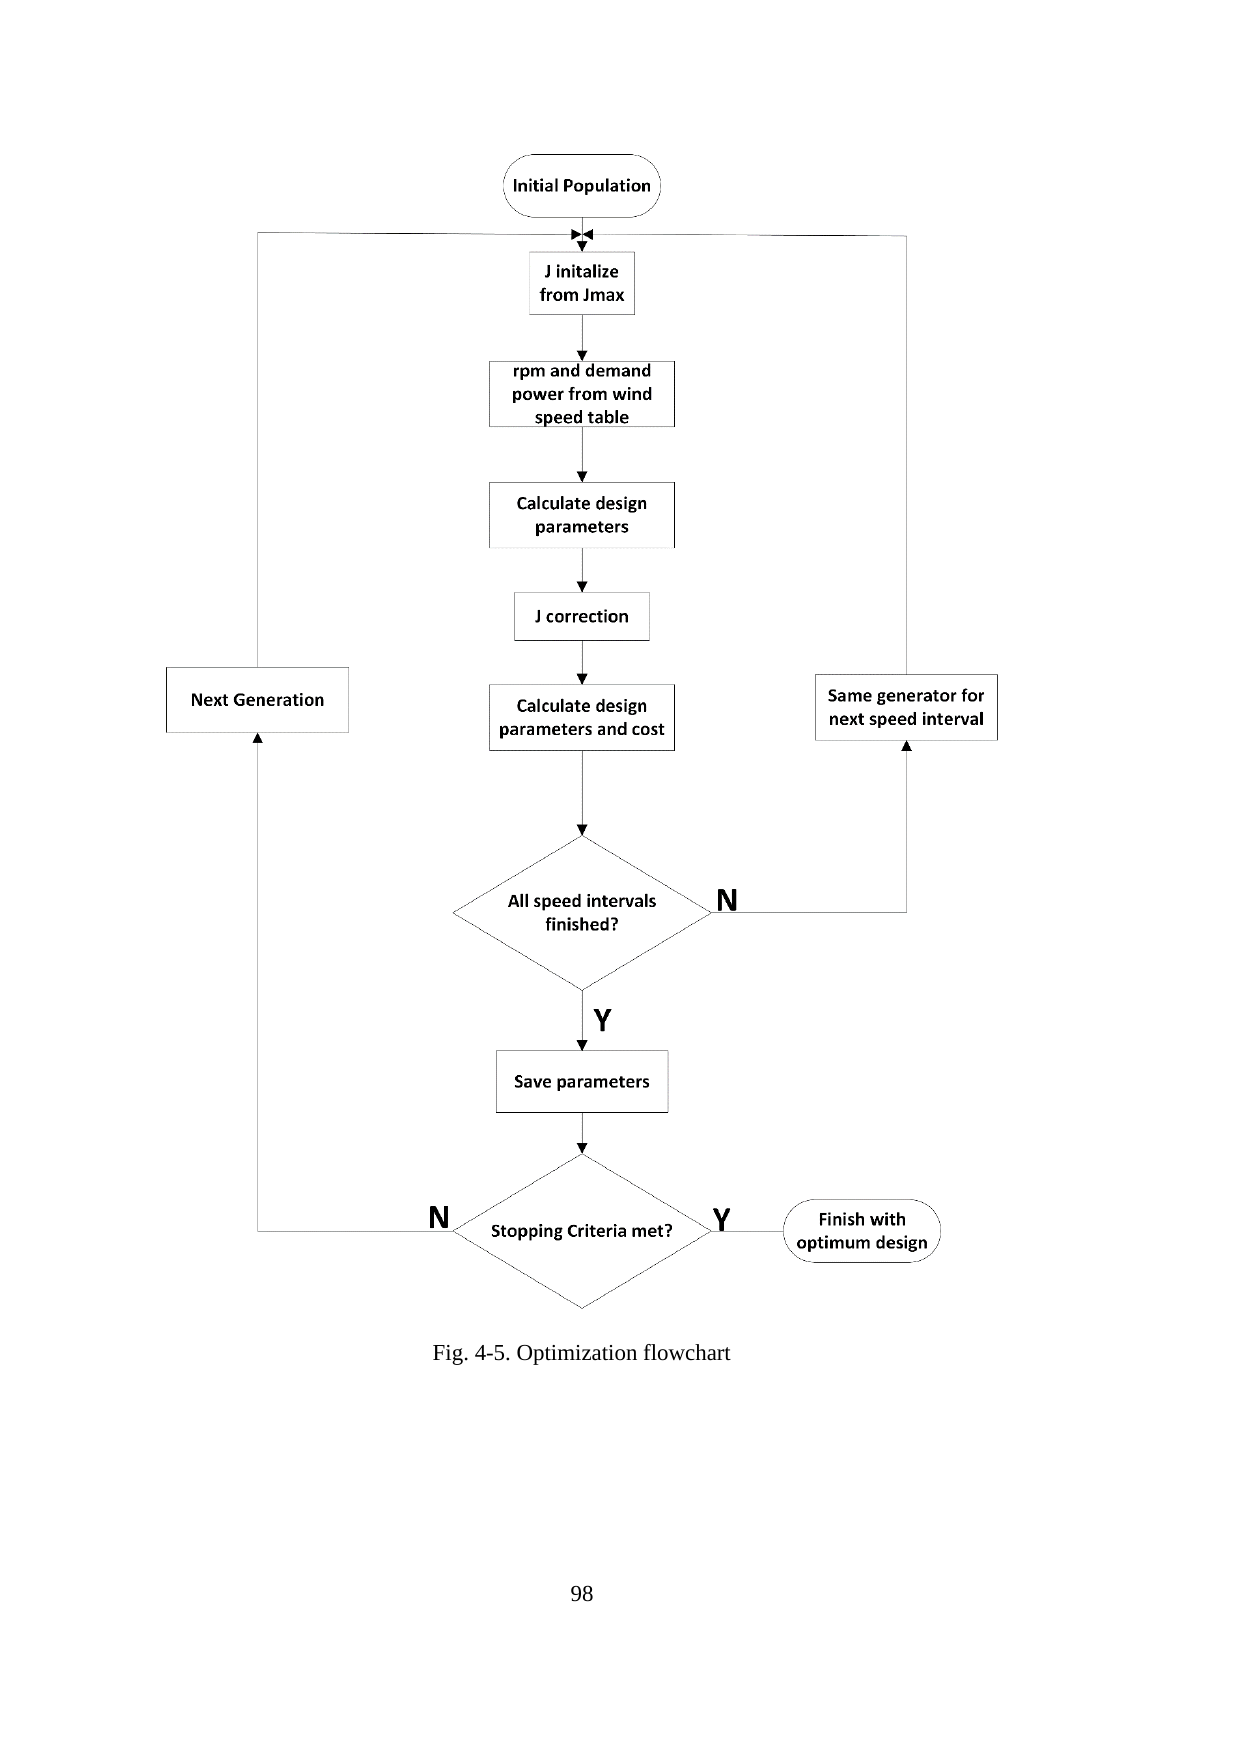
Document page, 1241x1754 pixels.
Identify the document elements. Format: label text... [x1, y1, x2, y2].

picture [165, 153, 998, 1309]
text Fig. 4-5. Optimization flowchart [165, 1339, 998, 1365]
